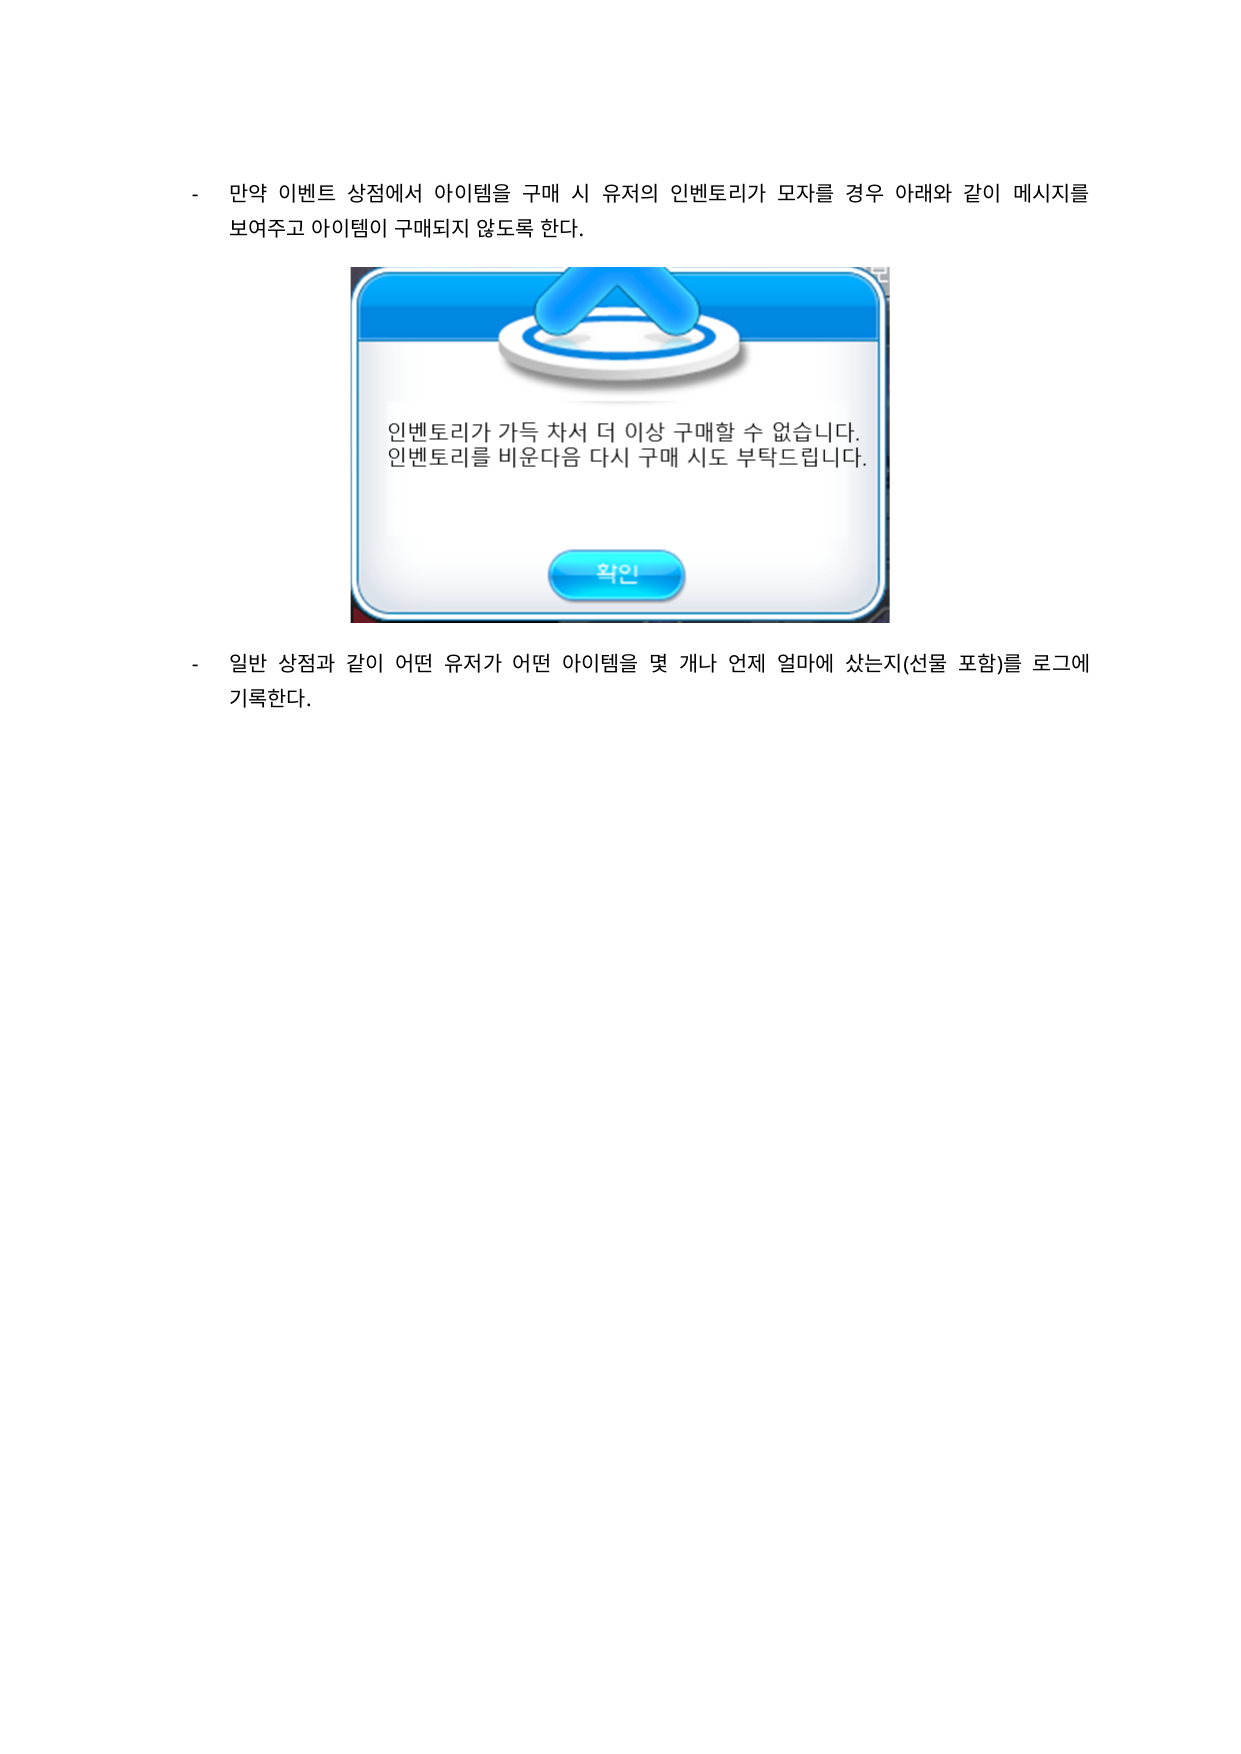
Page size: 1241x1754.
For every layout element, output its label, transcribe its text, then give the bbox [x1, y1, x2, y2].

list 일반 상점과 같이 어떤 유저가 어떤 아이템을 몇 개나 언제 얼마에 샀는지(선물 포함)를 로그에 기록한다. [192, 648, 1090, 713]
list 만약 이벤트 상점에서 아이템을 구매 시 유저의 인벤토리가 모자를 경우 아래와 같이 메시지를 보여주고 아이템이 구매되지 않도록 한다. [192, 177, 1090, 242]
picture [350, 267, 890, 623]
